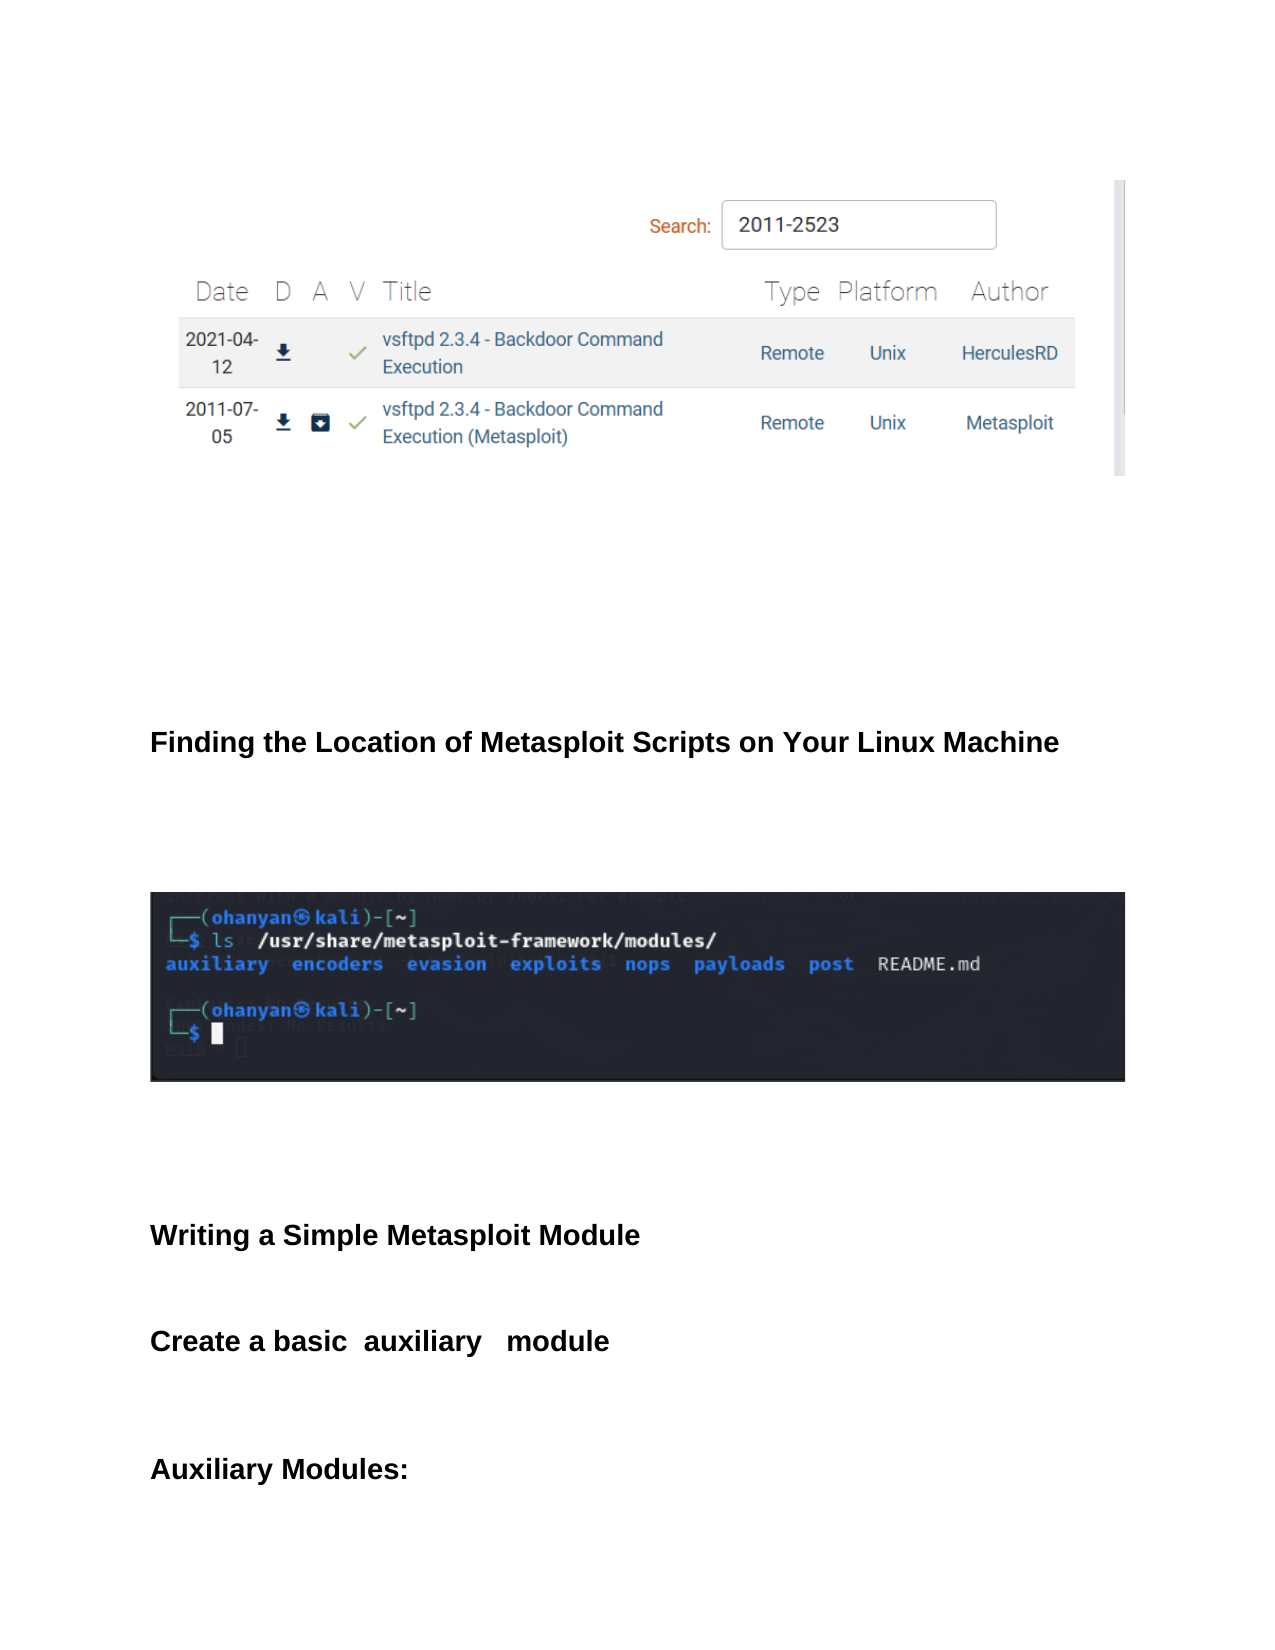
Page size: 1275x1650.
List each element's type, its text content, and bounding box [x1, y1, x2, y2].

picture [150, 180, 1125, 476]
picture [150, 892, 1125, 1082]
text Auxiliary Modules: [150, 1452, 1125, 1486]
subtitle Finding the Location of Metasploit Scripts on Your Linux Machine [150, 725, 1125, 759]
text Create a basic auxiliary module [150, 1324, 1125, 1358]
subtitle Writing a Simple Metasploit Module [150, 1218, 1125, 1251]
